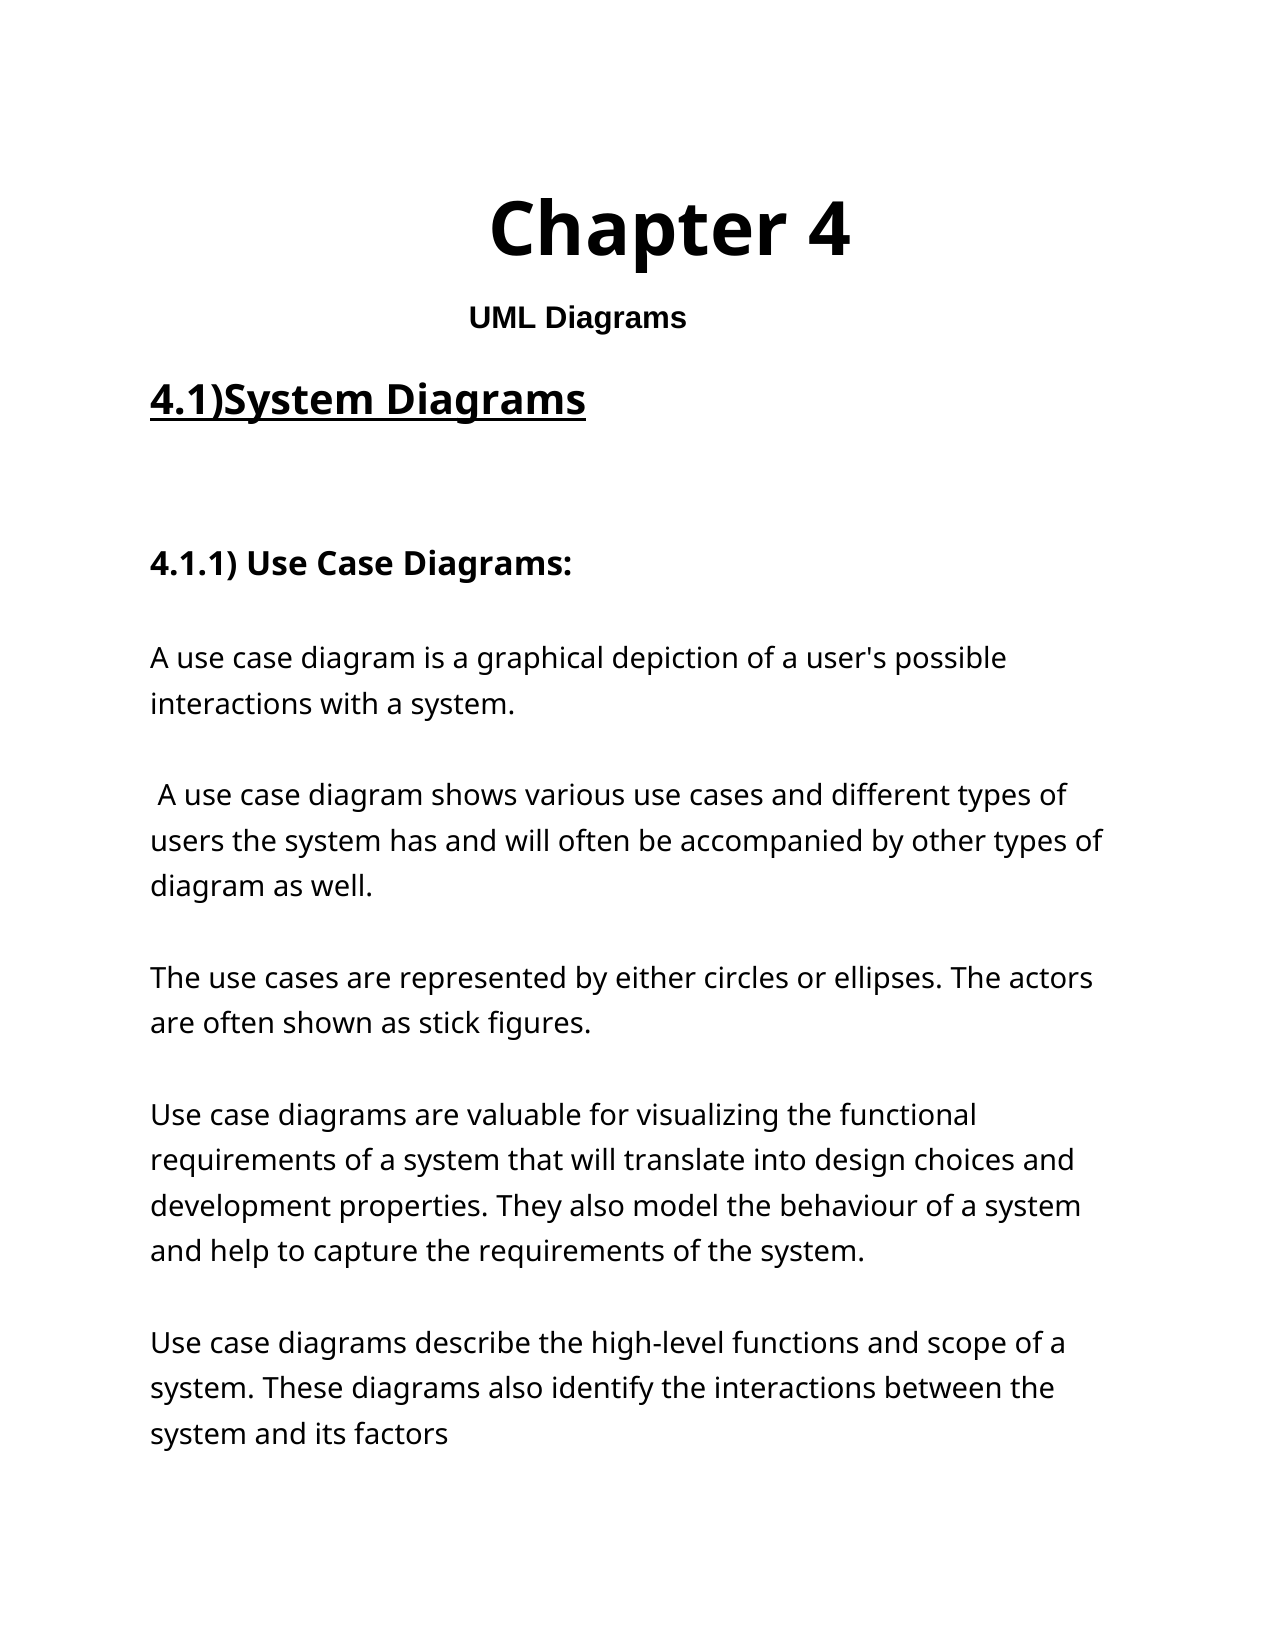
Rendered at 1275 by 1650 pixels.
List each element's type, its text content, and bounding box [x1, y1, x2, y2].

text A use case diagram shows various use cases and different types of users the system has and will often be accompanied by other types of diagram as well. [150, 774, 1125, 905]
text 4.1.1) Use Case Diagrams: [150, 540, 1125, 585]
text A use case diagram is a graphical depiction of a user's possible interactions with a system. [150, 638, 1125, 723]
text The use cases are represented by either circles or ellipses. The actors are often shown as stick figures. [150, 957, 1125, 1042]
text Use case diagrams describe the high-level functions and scope of a system. These diagrams also identify the interactions between the system and its factors [150, 1322, 1125, 1453]
text UML Diagrams [150, 299, 1125, 335]
text 4.1)System Diagrams [150, 370, 1125, 427]
text Use case diagrams are valuable for visualizing the functional requirements of a system that will translate into design choices and development properties. They also model the behaviour of a system and help to capture the requirements of the system. [150, 1094, 1125, 1270]
title Chapter 4 [150, 175, 1125, 277]
